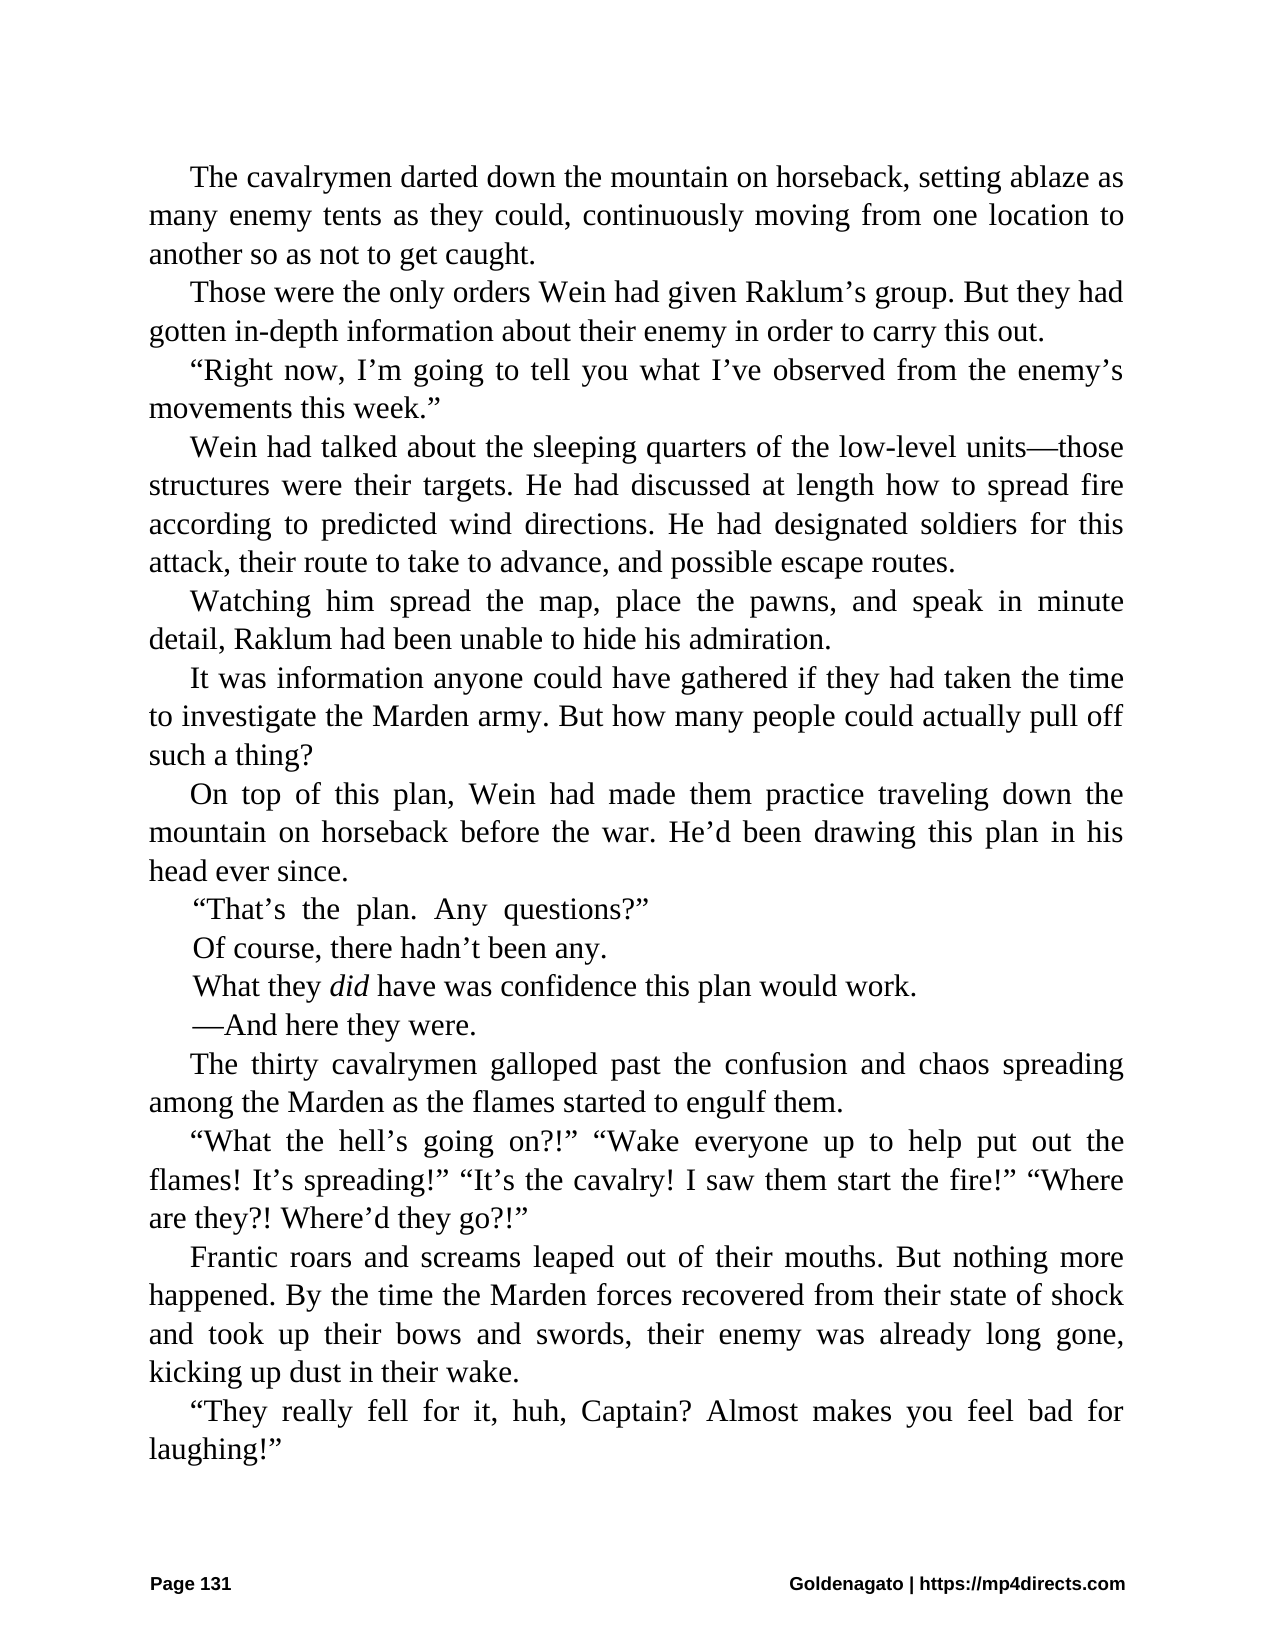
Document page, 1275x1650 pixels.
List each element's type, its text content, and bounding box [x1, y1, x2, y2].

text Wein had talked about the sleeping quarters of the low-level units—those structures were their targets. He had discussed at length how to spread fire according to predicted wind directions. He had designated soldiers for this attack, their route to take to advance, and possible escape routes. [148, 428, 1125, 579]
text “Right now, I’m going to tell you what I’ve observed from the enemy’s movements this week.” [148, 351, 1125, 425]
text Watching him spread the map, place the pawns, and speak in minute detail, Raklum had been unable to hide his admiration. [148, 582, 1125, 656]
text The cavalrymen darted down the mountain on horseback, setting ablaze as many enemy tents as they could, continuously moving from one location to another so as not to get caught. [148, 158, 1125, 271]
text —And here they were. [192, 1006, 1125, 1042]
text It was information anyone could have gathered if they had taken the time to investigate the Marden army. But how many people could actually pull off such a thing? [148, 659, 1125, 772]
text “They really fell for it, huh, Captain? Almost makes you feel bad for laughing!” [148, 1392, 1125, 1466]
text “That’s the plan. Any questions?” Of course, there hadn’t been any. [192, 891, 649, 965]
text The thirty cavalrymen galloped past the confusion and chaos spreading among the Marden as the flames started to engulf them. [148, 1045, 1125, 1119]
text Frantic roars and screams leaped out of their mouths. But nothing more happened. By the time the Marden forces recovered from their state of shock and took up their bows and swords, their enemy was already long gone, kicking up dust in their wake. [148, 1238, 1125, 1389]
text “What the hell’s going on?!” “Wake everyone up to help put out the flames! It’s spreading!” “It’s the cavalry! I saw them start the fire!” “Where are they?! Where’d they go?!” [148, 1122, 1125, 1235]
text On top of this plan, Wein had made them practice traveling down the mountain on horseback before the war. He’d been drawing this plan in his head ever since. [148, 775, 1125, 888]
text Those were the only orders Wein had given Raklum’s group. But they had gotten in-depth information about their enemy in order to carry this out. [148, 274, 1125, 348]
text What they did have was confidence this plan would work. [192, 968, 1125, 1004]
